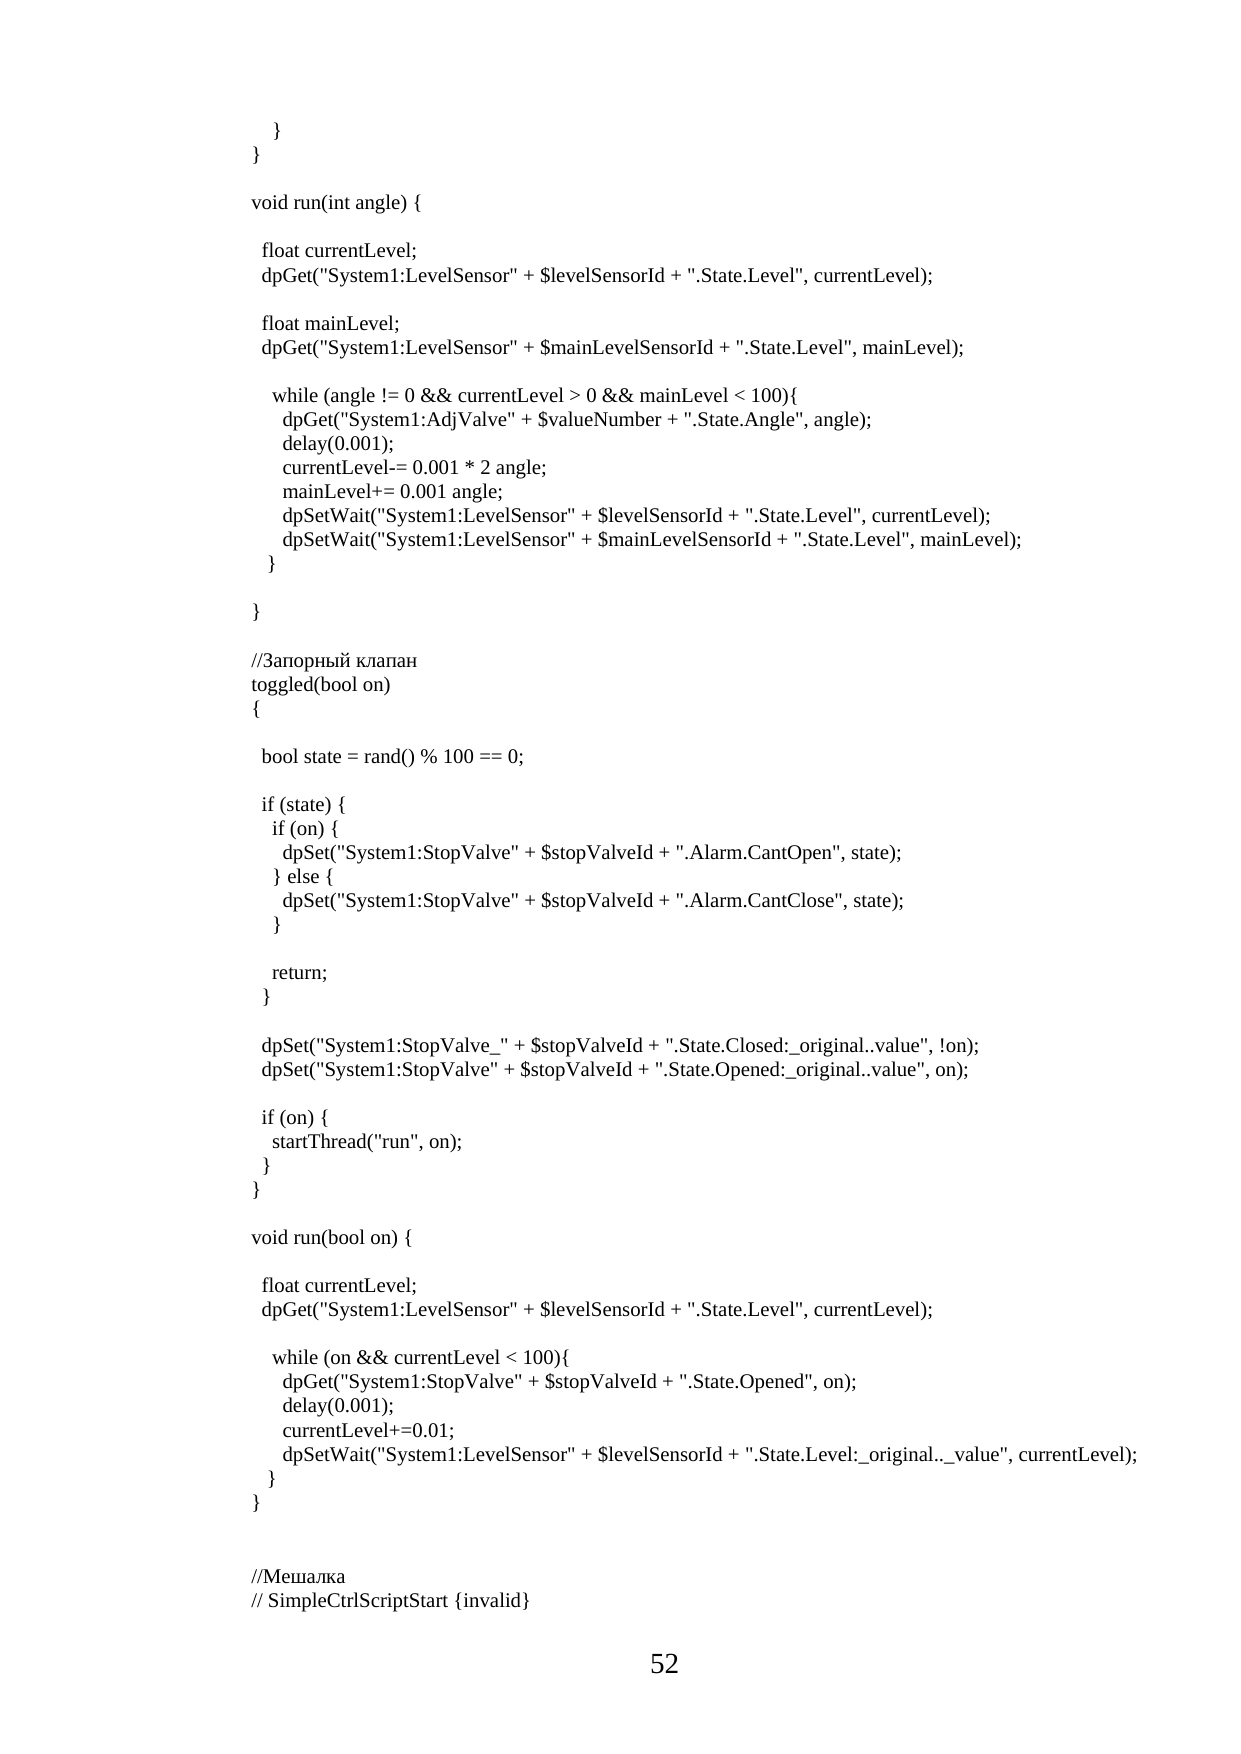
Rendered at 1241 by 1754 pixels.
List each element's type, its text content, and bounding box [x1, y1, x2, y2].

text } [177, 984, 1152, 1008]
text while (angle != 0 && currentLevel > 0 && mainLevel < 100){ [177, 383, 1152, 407]
text { [177, 696, 1152, 720]
text while (on && currentLevel < 100){ [177, 1345, 1152, 1369]
text } [177, 118, 1152, 142]
text dpGet("System1:StopValve" + $stopValveId + ".State.Opened", on); [177, 1369, 1152, 1393]
text // SimpleCtrlScriptStart {invalid} [177, 1588, 1152, 1612]
text dpSet("System1:StopValve_" + $stopValveId + ".State.Closed:_original..value", !on); [177, 1032, 1152, 1057]
text } [177, 1466, 1152, 1490]
text dpSetWait("System1:LevelSensor" + $levelSensorId + ".State.Level:_original.._value", currentLevel); [177, 1442, 1152, 1466]
text dpSet("System1:StopValve" + $stopValveId + ".Alarm.CantOpen", state); [177, 840, 1152, 864]
text } [177, 1177, 1152, 1201]
text currentLevel+=0.01; [177, 1417, 1152, 1442]
text float currentLevel; [177, 1273, 1152, 1297]
text dpGet("System1:LevelSensor" + $mainLevelSensorId + ".State.Level", mainLevel); [177, 335, 1152, 359]
text dpGet("System1:AdjValve" + $valueNumber + ".State.Angle", angle); [177, 407, 1152, 431]
text dpSetWait("System1:LevelSensor" + $levelSensorId + ".State.Level", currentLevel); [177, 503, 1152, 527]
text bool state = rand() % 100 == 0; [177, 744, 1152, 768]
text mainLevel+= 0.001 angle; [177, 479, 1152, 503]
text } [177, 142, 1152, 166]
text } [177, 551, 1152, 575]
text dpGet("System1:LevelSensor" + $levelSensorId + ".State.Level", currentLevel); [177, 262, 1152, 287]
text currentLevel-= 0.001 * 2 angle; [177, 455, 1152, 479]
text float currentLevel; [177, 238, 1152, 262]
text dpSet("System1:StopValve" + $stopValveId + ".State.Opened:_original..value", on); [177, 1057, 1152, 1081]
text } [177, 1153, 1152, 1177]
text if (state) { [177, 792, 1152, 816]
text if (on) { [177, 1105, 1152, 1129]
text delay(0.001); [177, 431, 1152, 455]
text void run(int angle) { [177, 190, 1152, 214]
text dpGet("System1:LevelSensor" + $levelSensorId + ".State.Level", currentLevel); [177, 1297, 1152, 1321]
text float mainLevel; [177, 311, 1152, 335]
text delay(0.001); [177, 1393, 1152, 1417]
text } [177, 1490, 1152, 1514]
text dpSetWait("System1:LevelSensor" + $mainLevelSensorId + ".State.Level", mainLevel); [177, 527, 1152, 551]
text dpSet("System1:StopValve" + $stopValveId + ".Alarm.CantClose", state); [177, 888, 1152, 912]
text return; [177, 960, 1152, 984]
text toggled(bool on) [177, 672, 1152, 696]
text void run(bool on) { [177, 1225, 1152, 1249]
text //Мешалка [177, 1564, 1152, 1588]
text startThread("run", on); [177, 1129, 1152, 1153]
text //Запорный клапан [177, 647, 1152, 672]
text } [177, 599, 1152, 623]
text } [177, 912, 1152, 936]
text } else { [177, 864, 1152, 888]
text if (on) { [177, 816, 1152, 840]
